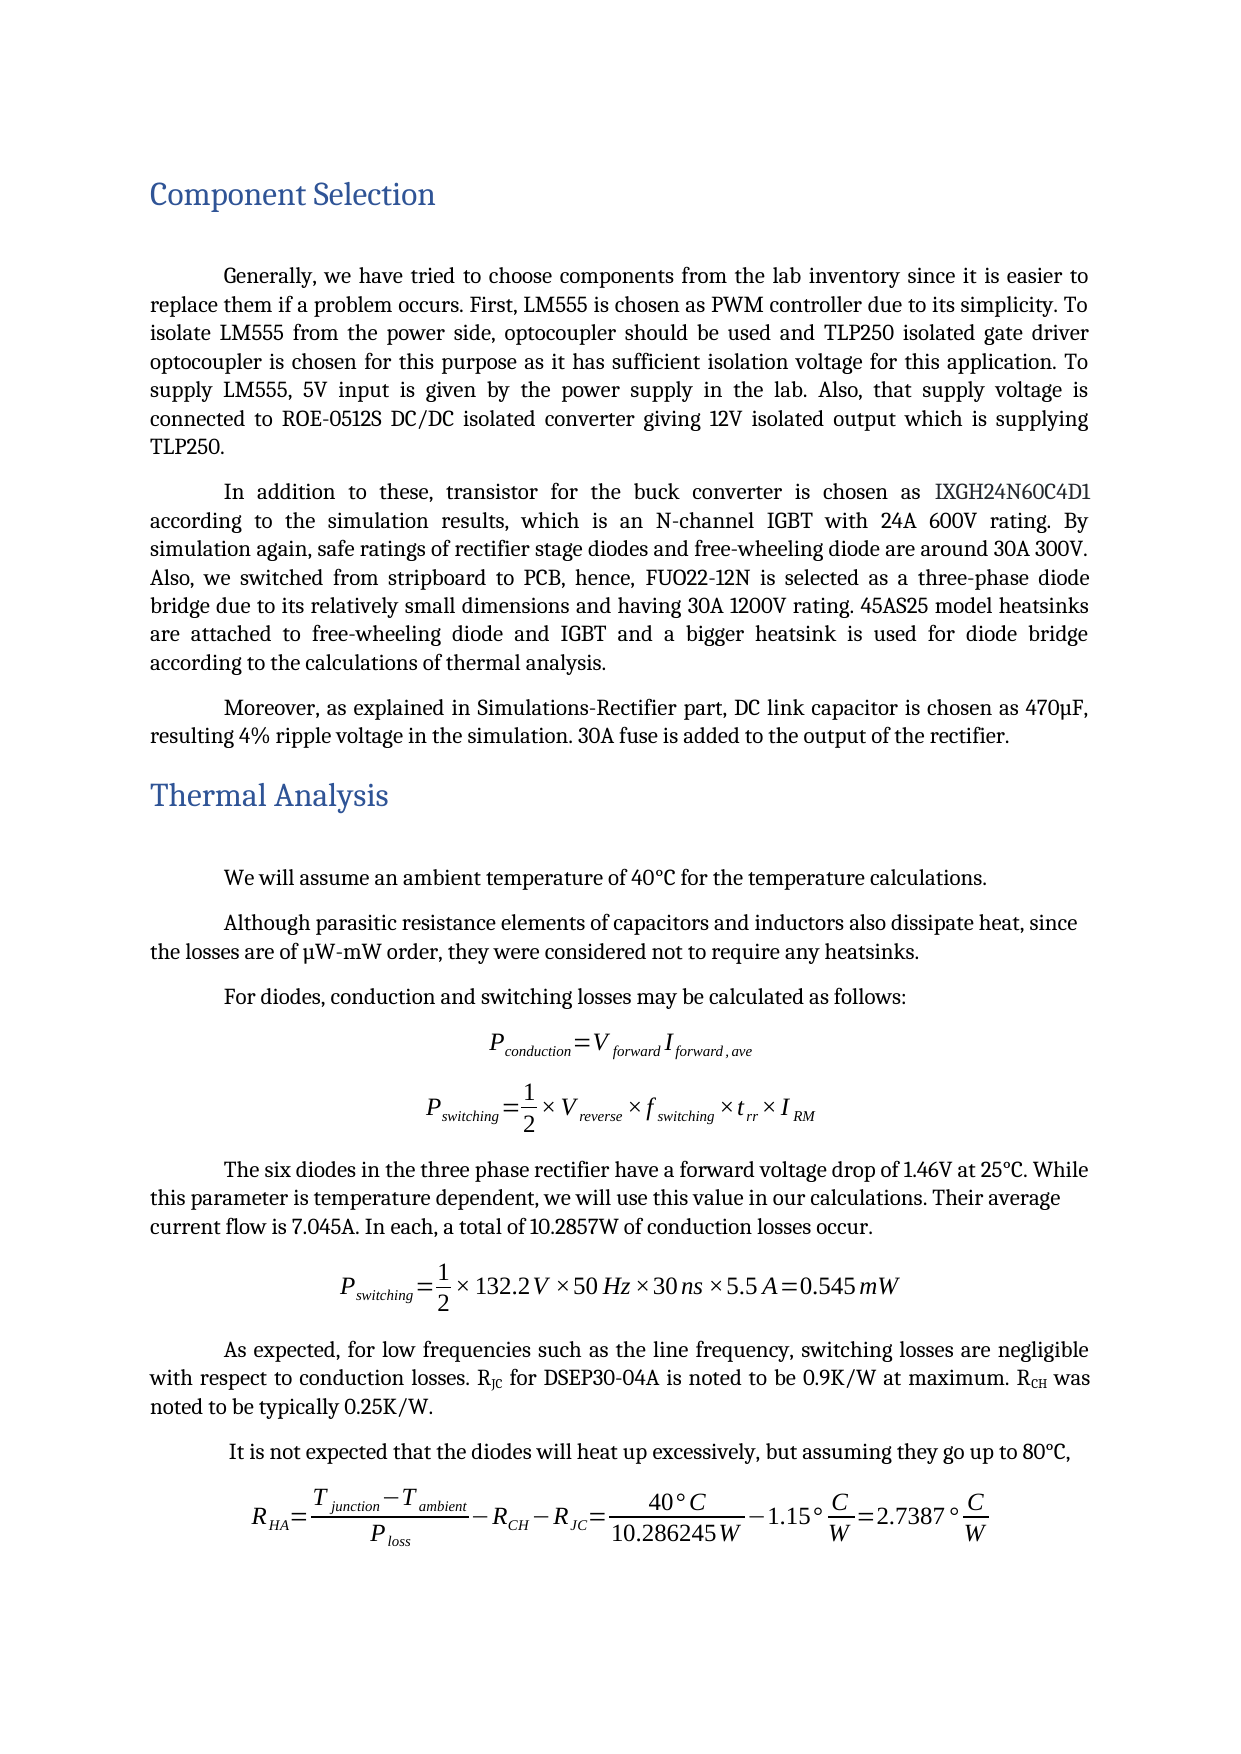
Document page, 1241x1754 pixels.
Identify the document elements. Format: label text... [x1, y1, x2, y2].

text Although parasitic resistance elements of capacitors and inductors also dissipate heat, since the losses are of µW-mW order, they were considered not to require any heatsinks. [150, 910, 1090, 965]
subtitle Thermal Analysis [150, 777, 1090, 815]
text As expected, for low frequencies such as the line frequency, switching losses are negligible with respect to conduction losses. RJC for DSEP30-04A is noted to be 0.9K/W at maximum. RCH was noted to be typically 0.25K/W. [150, 1337, 1090, 1420]
text Generally, we have tried to choose components from the lab inventory since it is easier to replace them if a problem occurs. First, LM555 is chosen as PWM controller due to its simplicity. To isolate LM555 from the power side, optocoupler should be used and TLP250 isolated gate driver optocoupler is chosen for this purpose as it has sufficient isolation voltage for this application. To supply LM555, 5V input is given by the power supply in the lab. Also, that supply voltage is connected to ROE-0512S DC/DC isolated converter giving 12V isolated output which is supplying TLP250. [150, 263, 1090, 460]
text The six diodes in the three phase rectifier have a forward voltage drop of 1.46V at 25°C. While this parameter is temperature dependent, we will use this value in our calculations. Their average current flow is 7.045A. In each, a total of 10.2857W of conduction losses occur. [150, 1157, 1090, 1240]
text We will assume an ambient temperature of 40°C for the temperature calculations. [150, 865, 1090, 891]
subtitle Component Selection [150, 175, 1090, 213]
text Moreover, as explained in Simulations-Rectifier part, DC link capacitor is chosen as 470µF, resulting 4% ripple voltage in the simulation. 30A fuse is added to the output of the rectifier. [150, 695, 1090, 749]
text For diodes, conduction and switching losses may be calculated as follows: [150, 983, 1090, 1010]
text In addition to these, transistor for the buck converter is chosen as IXGH24N60C4D1 according to the simulation results, which is an N-channel IGBT with 24A 600V rating. By simulation again, safe ratings of rectifier stage diodes and free-wheeling diode are around 30A 300V. Also, we switched from stripboard to PCB, hence, FUO22-12N is selected as a three-phase diode bridge due to its relatively small dimensions and having 30A 1200V rating. 45AS25 model heatsinks are attached to free-wheeling diode and IGBT and a bigger heatsink is used for diode bridge according to the calculations of thermal analysis. [150, 479, 1090, 676]
text It is not expected that the diodes will heat up excessively, but assuming they go up to 80°C, [150, 1438, 1090, 1465]
